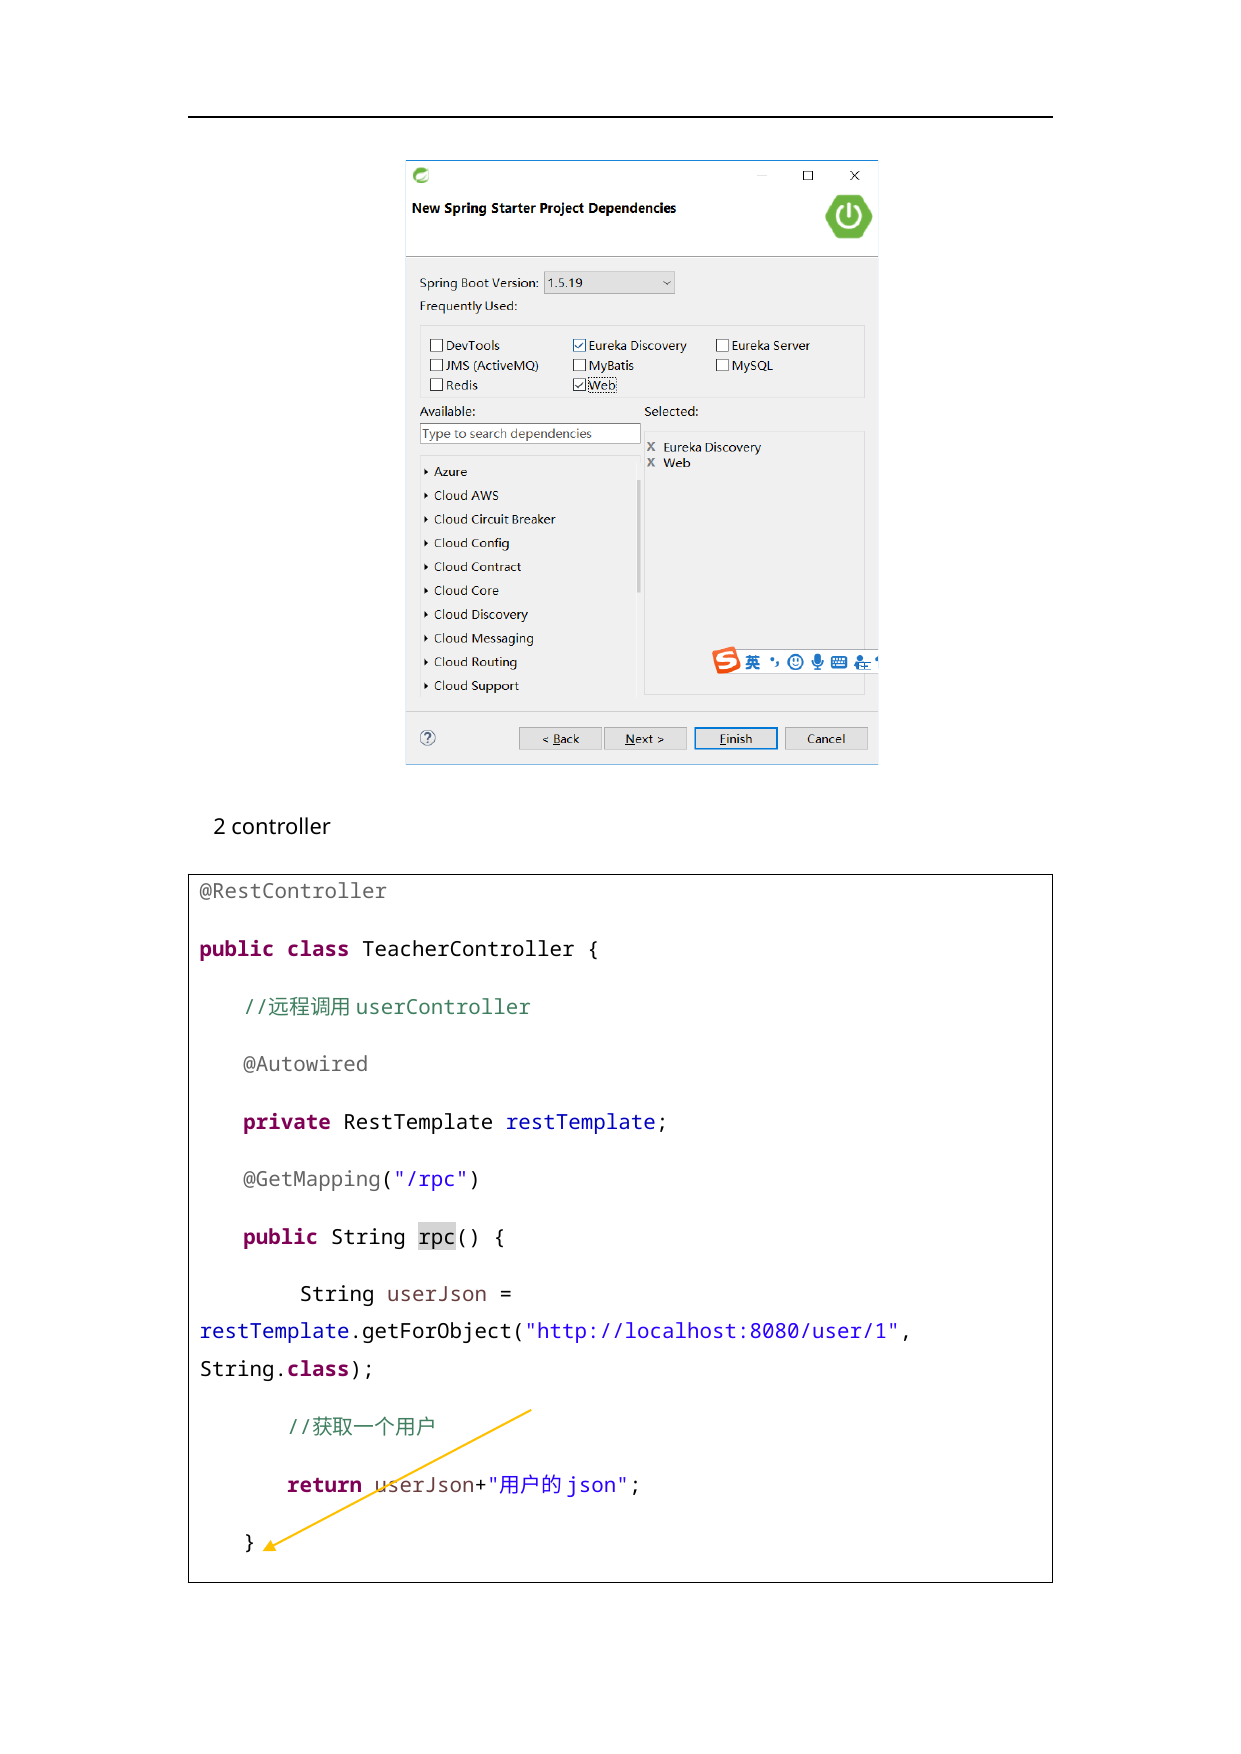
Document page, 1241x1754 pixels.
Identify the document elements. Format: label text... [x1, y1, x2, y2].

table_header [189, 875, 1052, 1582]
subtitle controller [187, 809, 1053, 842]
picture [405, 160, 879, 765]
